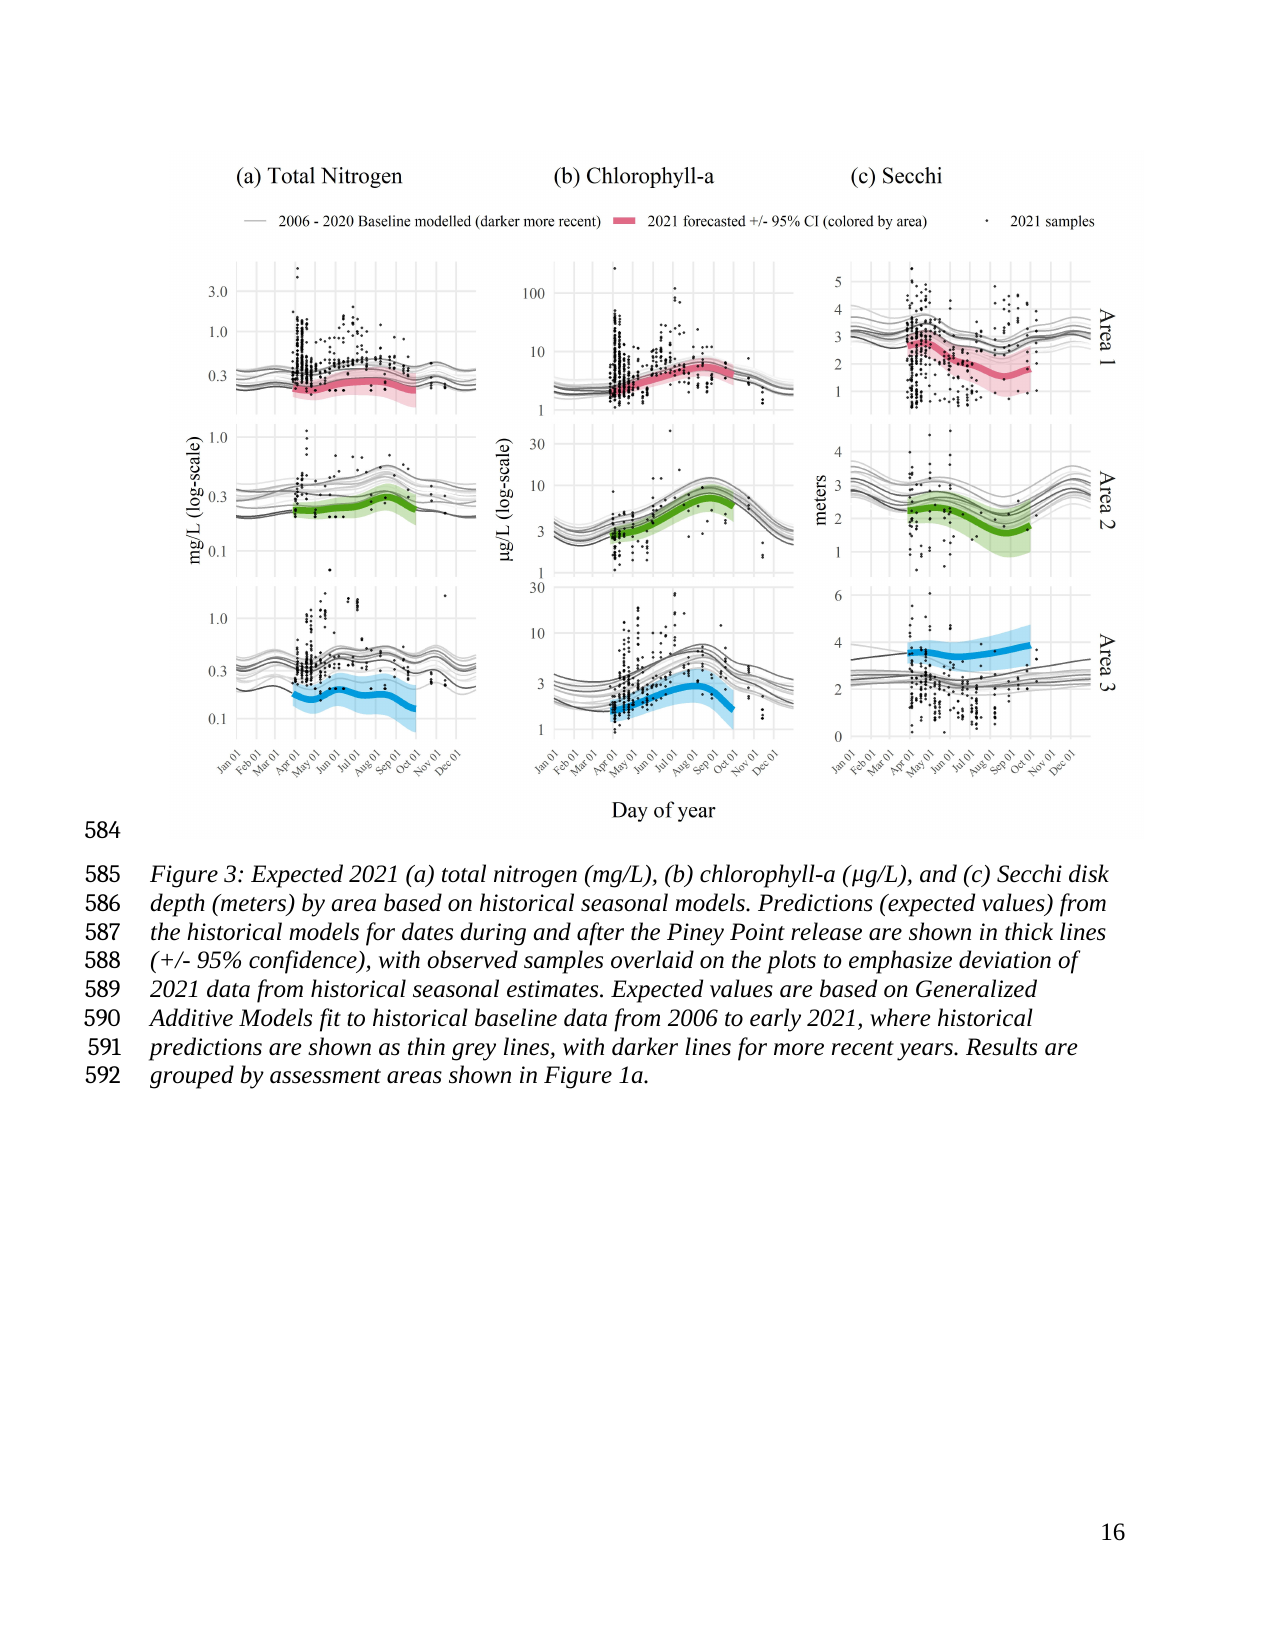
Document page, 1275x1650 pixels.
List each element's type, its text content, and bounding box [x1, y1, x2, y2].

picture [168, 150, 1144, 839]
text Figure 3: Expected 2021 (a) total nitrogen (mg/L), (b) chlorophyll-a (g/L), and (c) Secchi disk depth (meters) by area based on historical seasonal models. Predictions (expected values) from the historical models for dates during and after the Piney Point release are shown in thick lines (+/- 95% confidence), with observed samples overlaid on the plots to emphasize deviation of 2021 data from historical seasonal estimates. Expected values are based on Generalized Additive Models fit to historical baseline data from 2006 to early 2021, where historical predictions are shown as thin grey lines, with darker lines for more recent years. Results are grouped by assessment areas shown in Figure 1a. [150, 859, 1125, 1089]
